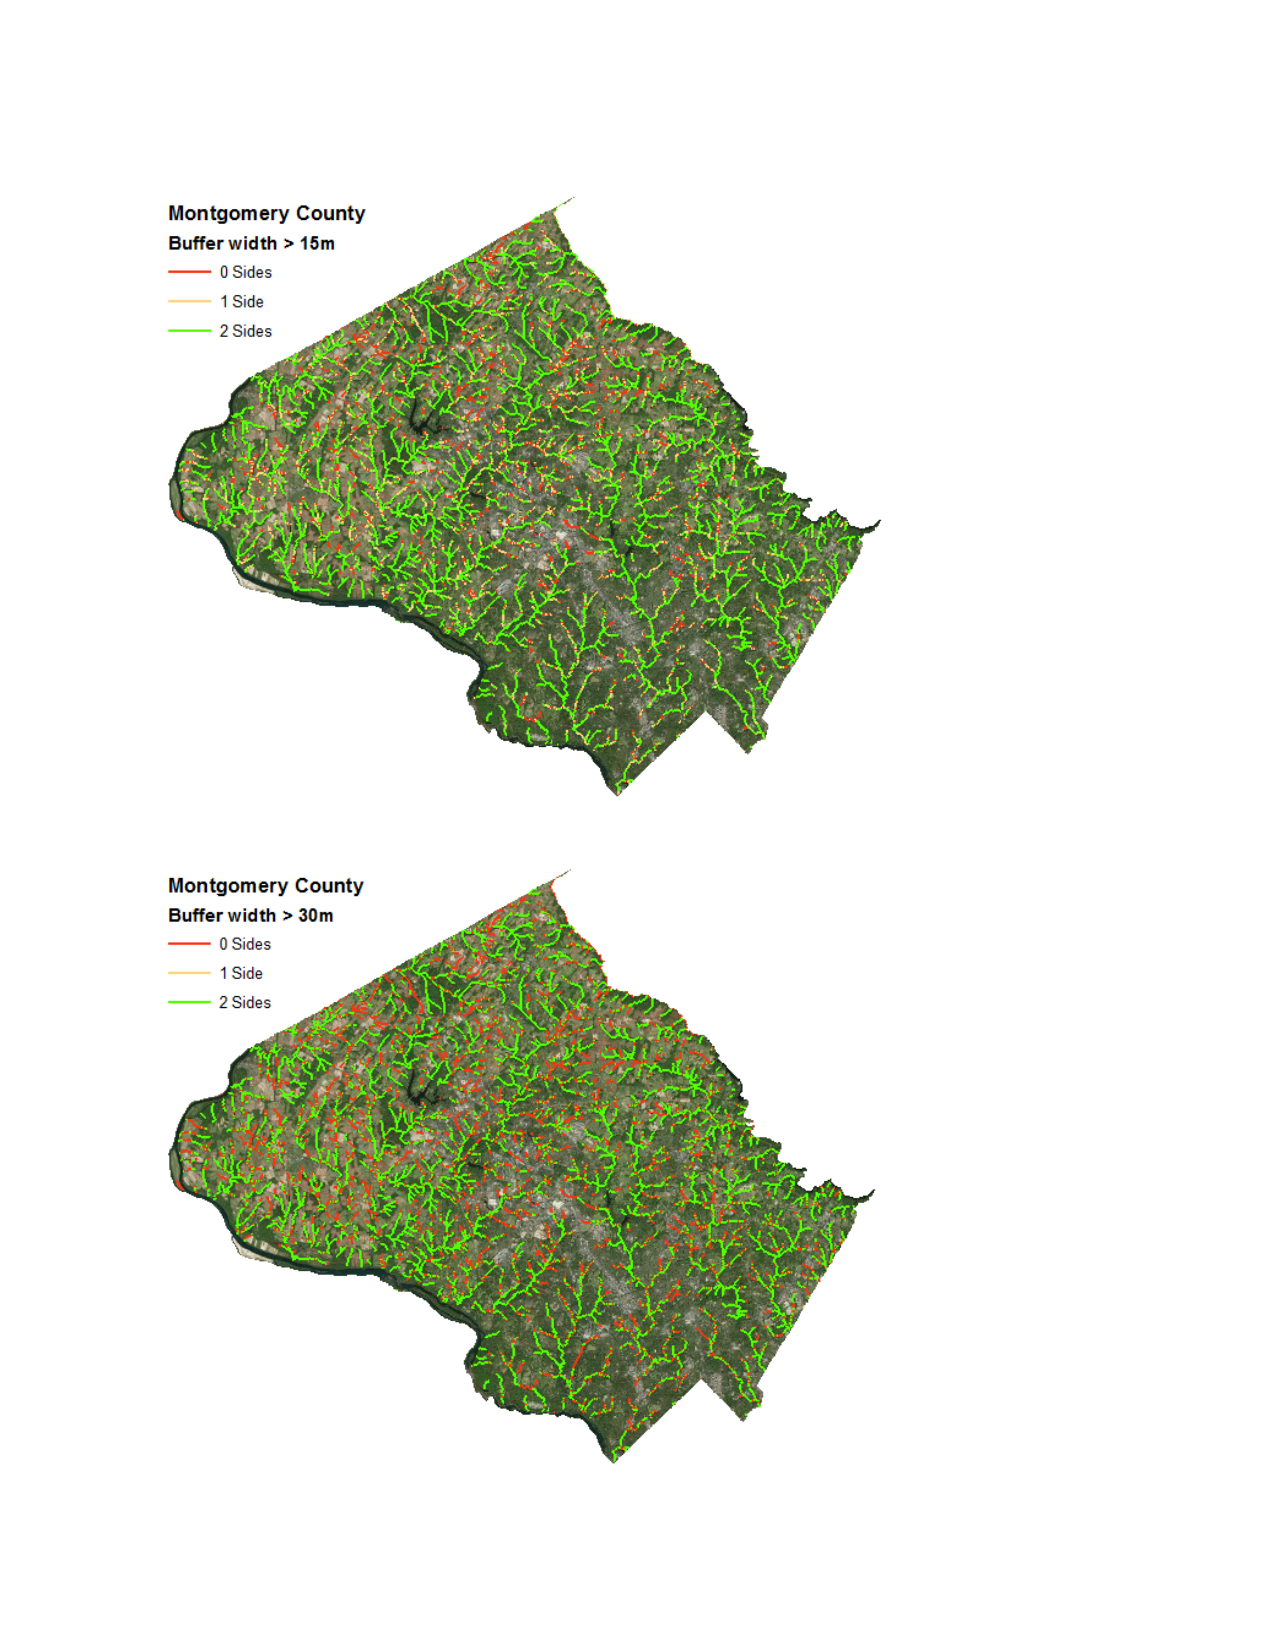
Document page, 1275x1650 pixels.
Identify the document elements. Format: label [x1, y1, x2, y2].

picture [150, 822, 885, 1483]
picture [150, 150, 891, 816]
